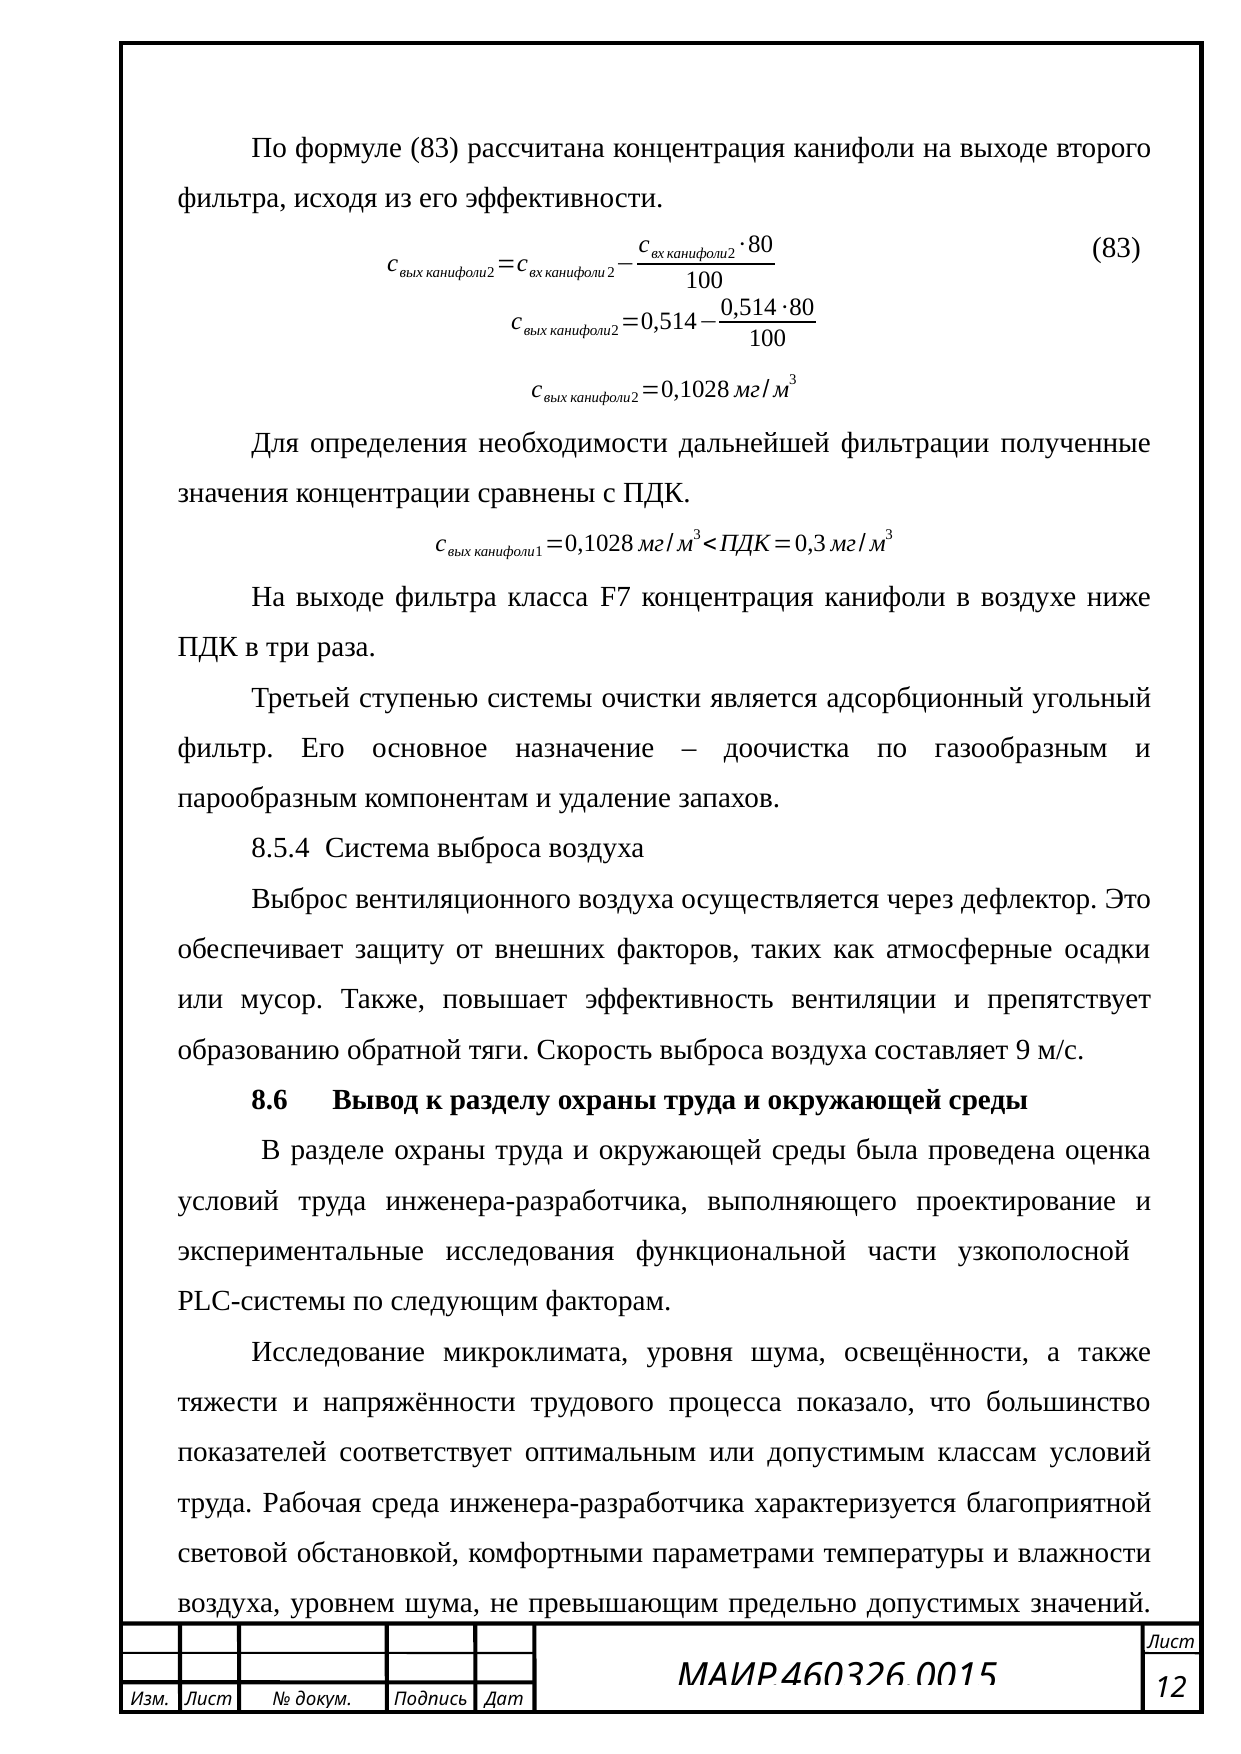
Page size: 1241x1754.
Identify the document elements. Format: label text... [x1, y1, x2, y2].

table_header [177, 230, 1007, 293]
text На выходе фильтра класса F7 концентрация канифоли в воздухе ниже ПДК в три раза. [177, 579, 1152, 663]
text Выброс вентиляционного воздуха осуществляется через дефлектор. Это обеспечивает защиту от внешних факторов, таких как атмосферные осадки или мусор. Также, повышает эффективность вентиляции и препятствует образованию обратной тяги. Скорость выброса воздуха составляет 9 м/с. [177, 881, 1152, 1065]
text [177, 1334, 1152, 1619]
text Для определения необходимости дальнейшей фильтрации полученные значения концентрации сравнены с ПДК. [177, 425, 1152, 508]
text По формуле (83) рассчитана концентрация канифоли на выходе второго фильтра, исходя из его эффективности. [177, 130, 1152, 214]
text Третьей ступенью системы очистки является адсорбционный угольный фильтр. Его основное назначение – доочистка по газообразным и парообразным компонентам и удаление запахов. [177, 680, 1152, 814]
text В разделе охраны труда и окружающей среды была проведена оценка условий труда инженера-разработчика, выполняющего проектирование и экспериментальные исследования функциональной части узкополосной PLC-системы по следующим факторам. [177, 1132, 1152, 1317]
table_header (83) [1007, 230, 1152, 293]
subtitle 8.6 Вывод к разделу охраны труда и окружающей среды [177, 1082, 1152, 1116]
subtitle 8.5.4 Система выброса воздуха [177, 831, 1152, 864]
